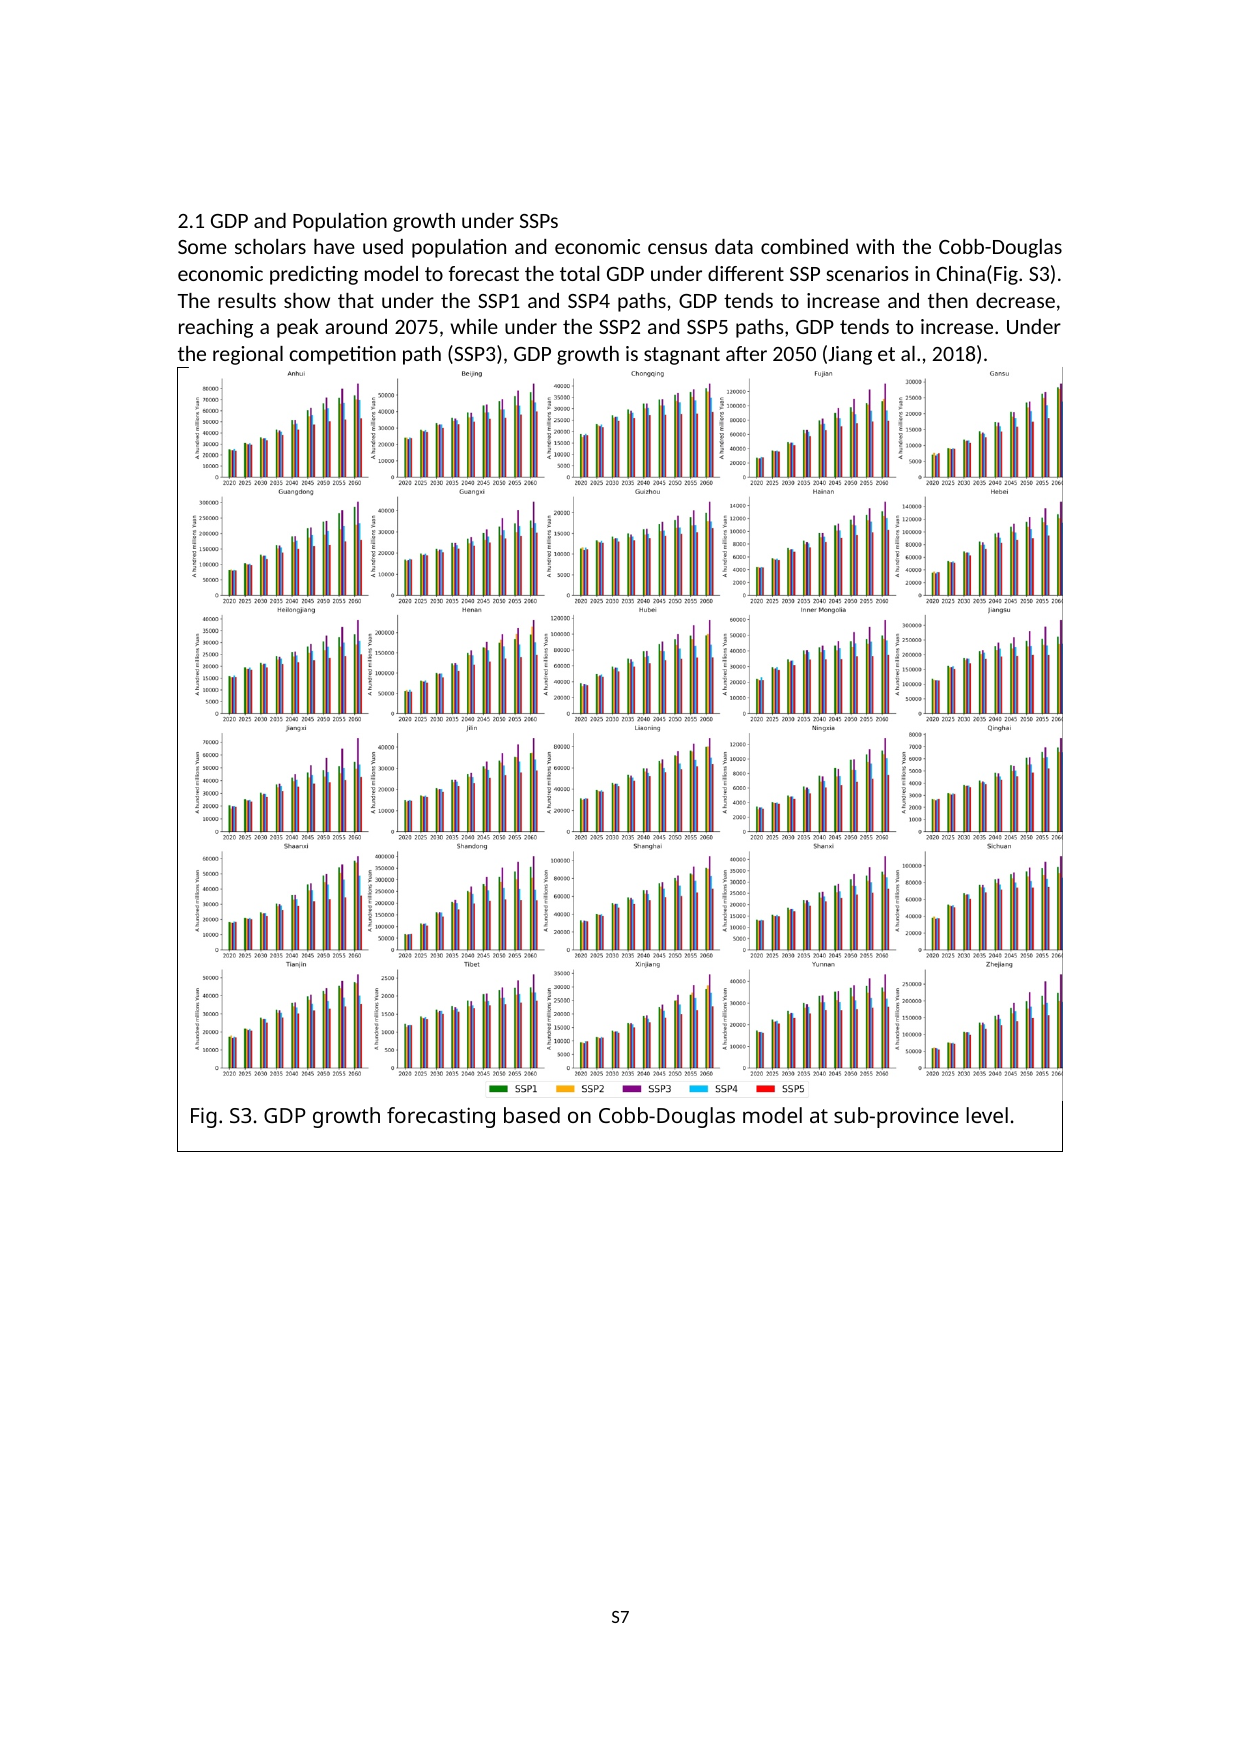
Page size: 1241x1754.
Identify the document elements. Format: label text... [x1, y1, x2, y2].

table_header Fig. S3. GDP growth forecasting based on Cobb-Douglas model at sub-province level. [178, 368, 1062, 1151]
text Some scholars have used population and economic census data combined with the Cobb-Douglas economic predicting model to forecast the total GDP under different SSP scenarios in China(Fig. S3). The results show that under the SSP1 and SSP4 paths, GDP tends to increase and then decrease, reaching a peak around 2075, while under the SSP2 and SSP5 paths, GDP tends to increase. Under the regional competition path (SSP3), GDP growth is stagnant after 2050 (Jiang et al., 2018). [177, 233, 1063, 367]
text 2.1 GDP and Population growth under SSPs [177, 207, 1063, 233]
picture [188, 367, 1063, 1101]
